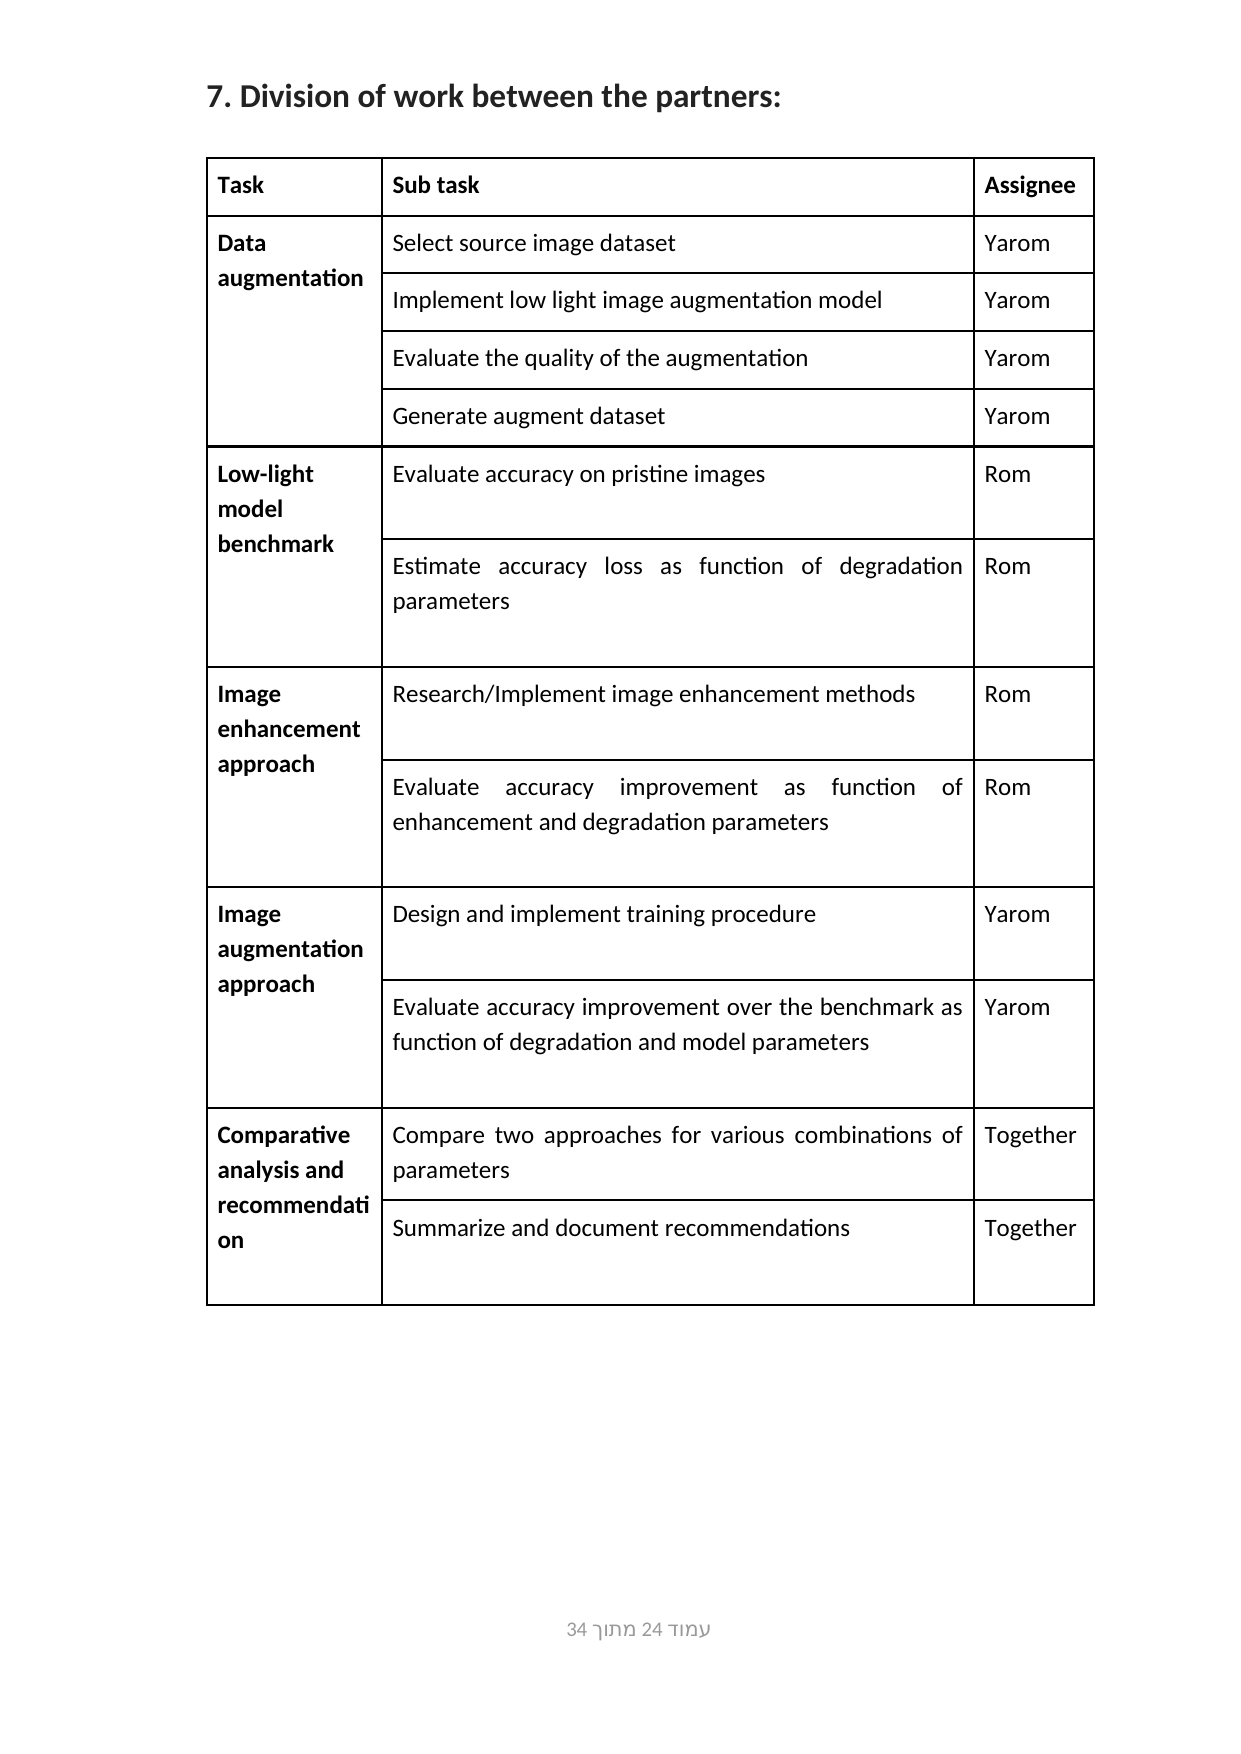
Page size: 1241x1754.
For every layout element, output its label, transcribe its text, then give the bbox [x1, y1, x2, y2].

table_cell Select source image dataset [383, 217, 973, 272]
table_cell Evaluate accuracy improvement as function of enhancement and degradation parameters [383, 761, 973, 886]
table_cell Yarom [975, 217, 1093, 272]
table_cell Low-light model benchmark [208, 448, 381, 666]
table_cell Research/Implement image enhancement methods [383, 668, 973, 758]
table_cell Rom [975, 668, 1093, 758]
table_cell Yarom [975, 888, 1093, 979]
table_cell Design and implement training procedure [383, 888, 973, 979]
table_cell Estimate accuracy loss as function of degradation parameters [383, 540, 973, 666]
table_header Task [208, 159, 381, 214]
table_header Sub task [383, 159, 973, 214]
table_cell Rom [975, 761, 1093, 886]
table_cell Yarom [975, 332, 1093, 388]
table_cell Yarom [975, 274, 1093, 330]
table_cell Compare two approaches for various combinations of parameters [383, 1109, 973, 1199]
table_cell Image augmentation approach [208, 888, 381, 1107]
table_cell Evaluate accuracy on pristine images [383, 448, 973, 538]
table_cell Image enhancement approach [208, 668, 381, 886]
table_cell Evaluate accuracy improvement over the benchmark as function of degradation and model parameters [383, 981, 973, 1107]
table_header Assignee [975, 159, 1093, 214]
table_cell Evaluate the quality of the augmentation [383, 332, 973, 388]
table_cell Generate augment dataset [383, 390, 973, 445]
table_cell Rom [975, 448, 1093, 538]
table_cell Rom [975, 540, 1093, 666]
table_cell Together [975, 1201, 1093, 1304]
subtitle 7. Division of work between the partners: [206, 75, 1081, 116]
table_cell Data augmentation [208, 217, 381, 445]
table_cell Implement low light image augmentation model [383, 274, 973, 330]
table_cell Yarom [975, 390, 1093, 445]
table_cell Summarize and document recommendations [383, 1201, 973, 1304]
table_cell Comparative analysis and recommendation [208, 1109, 381, 1304]
table_cell Yarom [975, 981, 1093, 1107]
table_cell Together [975, 1109, 1093, 1199]
